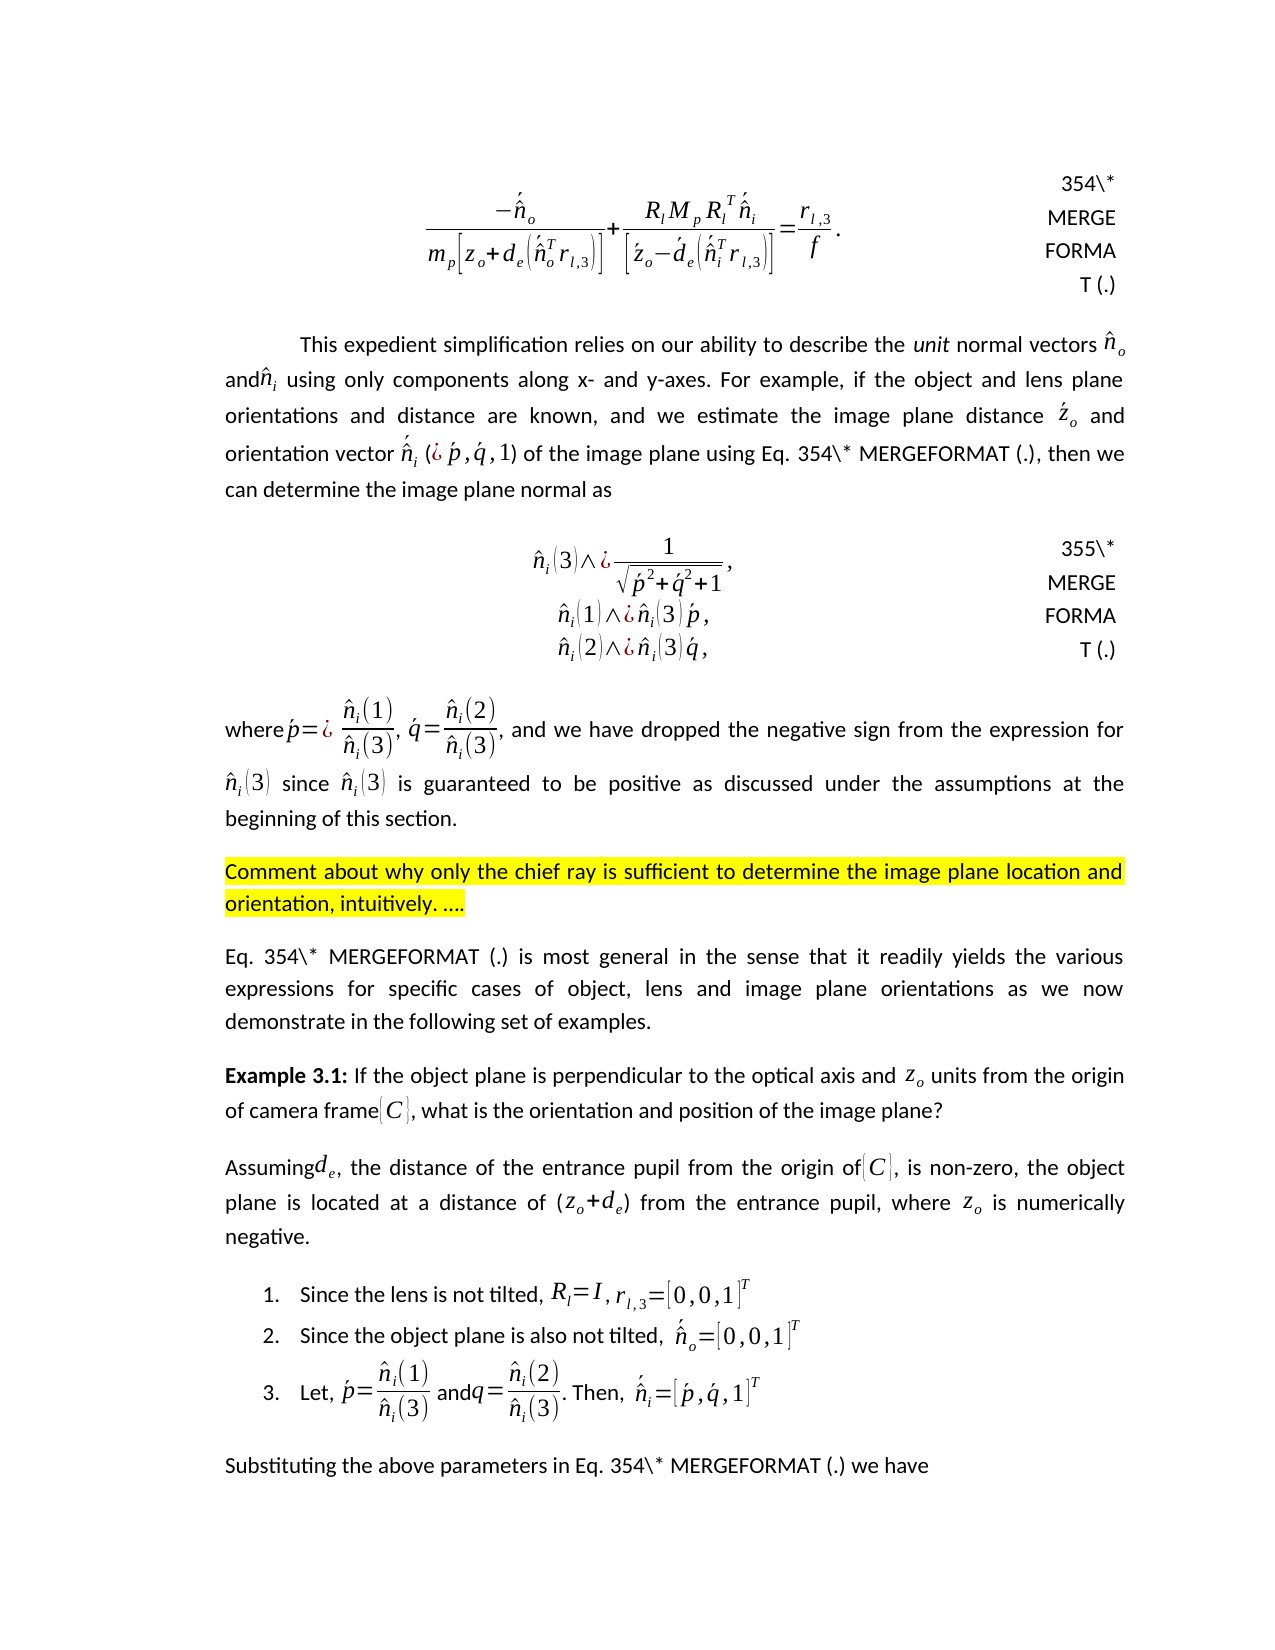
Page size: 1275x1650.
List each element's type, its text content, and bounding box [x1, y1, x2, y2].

text Eq. (3.54) is most general in the sense that it readily yields the various expressions for specific cases of object, lens and image plane orientations as we now demonstrate in the following set of examples. [225, 942, 1125, 1035]
list Since the object plane is also not tilted, [262, 1317, 1125, 1354]
list Let, and. Then, [262, 1358, 1125, 1426]
table_header [1042, 528, 1116, 695]
text where , , and we have dropped the negative sign from the expression for since is guaranteed to be positive as discussed under the assumptions at the beginning of this section. [225, 695, 1125, 832]
table_header [1042, 165, 1116, 328]
text Comment about why only the chief ray is sufficient to determine the image plane location and orientation, intuitively. …. [225, 885, 1125, 917]
text Example 3.1: If the object plane is perpendicular to the optical axis and units from the origin of camera frame, what is the orientation and position of the image plane? [225, 1060, 1125, 1126]
text This expedient simplification relies on our ability to describe the unit normal vectors and using only components along x- and y-axes. For example, if the object and lens plane orientations and distance are known, and we estimate the image plane distance and orientation vector () of the image plane using Eq. (3.54), then we can determine the image plane normal as [225, 328, 1125, 503]
text Substituting the above parameters in Eq. (3.54) we have [225, 1451, 1125, 1479]
table_header [225, 165, 1042, 328]
table_header [225, 528, 1042, 695]
list Since the lens is not tilted, , [262, 1275, 1125, 1312]
text Assuming, the distance of the entrance pupil from the origin of, is non-zero, the object plane is located at a distance of () from the entrance pupil, where is numerically negative. [225, 1151, 1125, 1250]
